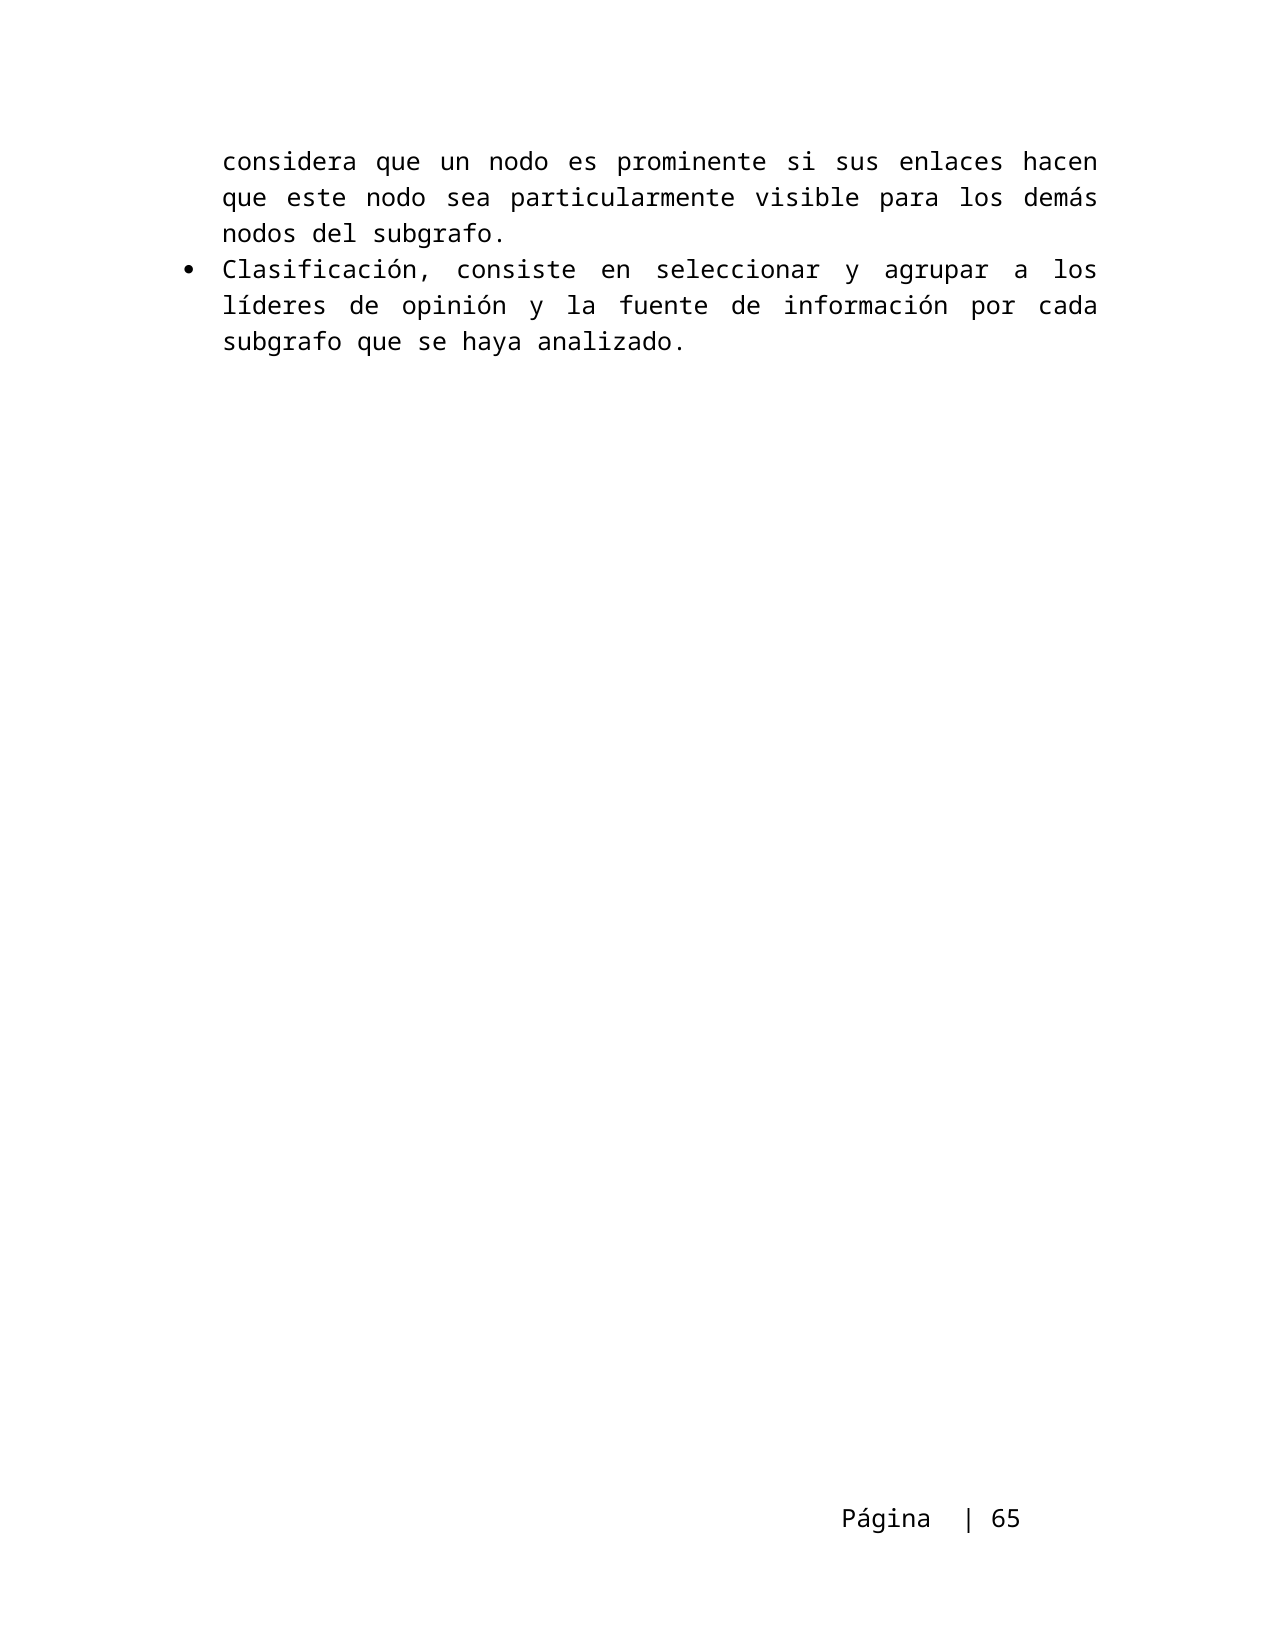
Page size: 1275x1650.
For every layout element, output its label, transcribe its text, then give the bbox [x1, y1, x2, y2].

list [184, 144, 1098, 250]
list Clasificación, consiste en seleccionar y agrupar a los líderes de opinión y la fuente de información por cada subgrafo que se haya analizado. [184, 252, 1098, 358]
